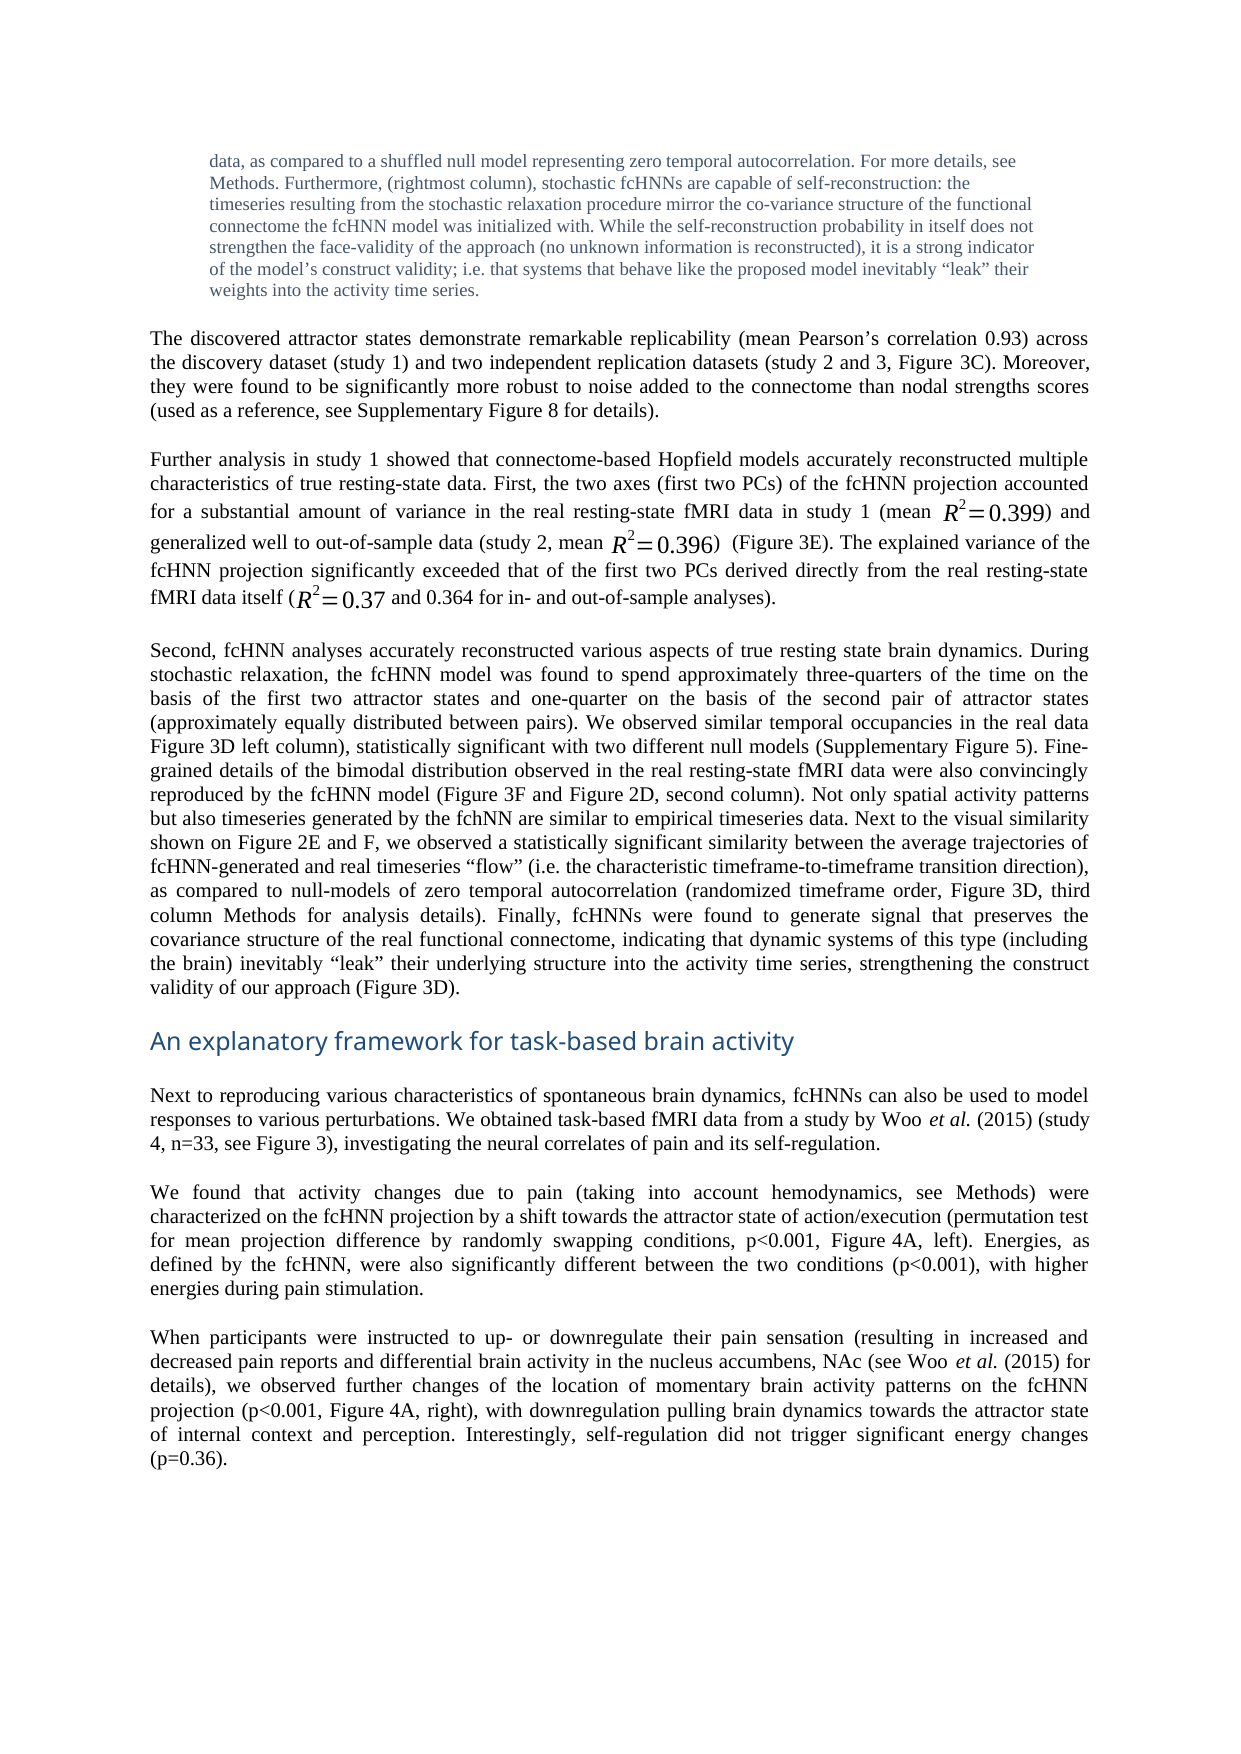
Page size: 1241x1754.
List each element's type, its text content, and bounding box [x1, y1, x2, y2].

text Second, fcHNN analyses accurately reconstructed various aspects of true resting state brain dynamics. During stochastic relaxation, the fcHNN model was found to spend approximately three-quarters of the time on the basis of the first two attractor states and one-quarter on the basis of the second pair of attractor states (approximately equally distributed between pairs). We observed similar temporal occupancies in the real data Figure 3D left column), statistically significant with two different null models (Supplementary Figure 5). Fine-grained details of the bimodal distribution observed in the real resting-state fMRI data were also convincingly reproduced by the fcHNN model (Figure 3F and Figure 2D, second column). Not only spatial activity patterns but also timeseries generated by the fchNN are similar to empirical timeseries data. Next to the visual similarity shown on Figure 2E and F, we observed a statistically significant similarity between the average trajectories of fcHNN-generated and real timeseries “flow” (i.e. the characteristic timeframe-to-timeframe transition direction), as compared to null-models of zero temporal autocorrelation (randomized timeframe order, Figure 3D, third column Methods for analysis details). Finally, fcHNNs were found to generate signal that preserves the covariance structure of the real functional connectome, indicating that dynamic systems of this type (including the brain) inevitably “leak” their underlying structure into the activity time series, strengthening the construct validity of our approach (Figure 3D). [150, 638, 1090, 999]
subtitle An explanatory framework for task-based brain activity [150, 1024, 1090, 1058]
text When participants were instructed to up- or downregulate their pain sensation (resulting in increased and decreased pain reports and differential brain activity in the nucleus accumbens, NAc (see Woo et al. (2015) for details), we observed further changes of the location of momentary brain activity patterns on the fcHNN projection (p<0.001, Figure 4A, right), with downregulation pulling brain dynamics towards the attractor state of internal context and perception. Interestingly, self-regulation did not trigger significant energy changes (p=0.36). [150, 1325, 1090, 1470]
text Next to reproducing various characteristics of spontaneous brain dynamics, fcHNNs can also be used to model responses to various perturbations. We obtained task-based fMRI data from a study by Woo et al. (2015) (study 4, n=33, see Figure 3), investigating the neural correlates of pain and its self-regulation. [150, 1083, 1090, 1155]
text We found that activity changes due to pain (taking into account hemodynamics, see Methods) were characterized on the fcHNN projection by a shift towards the attractor state of action/execution (permutation test for mean projection difference by randomly swapping conditions, p<0.001, Figure 4A, left). Energies, as defined by the fcHNN, were also significantly different between the two conditions (p<0.001), with higher energies during pain stimulation. [150, 1180, 1090, 1300]
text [209, 150, 1036, 301]
text Further analysis in study 1 showed that connectome-based Hopfield models accurately reconstructed multiple characteristics of true resting-state data. First, the two axes (first two PCs) of the fcHNN projection accounted for a substantial amount of variance in the real resting-state fMRI data in study 1 (mean ) and generalized well to out-of-sample data (study 2, mean ) (Figure 3E). The explained variance of the fcHNN projection significantly exceeded that of the first two PCs derived directly from the real resting-state fMRI data itself ( and 0.364 for in- and out-of-sample analyses). [150, 447, 1090, 613]
text The discovered attractor states demonstrate remarkable replicability (mean Pearson’s correlation 0.93) across the discovery dataset (study 1) and two independent replication datasets (study 2 and 3, Figure 3C). Moreover, they were found to be significantly more robust to noise added to the connectome than nodal strengths scores (used as a reference, see Supplementary Figure 8 for details). [150, 326, 1090, 422]
